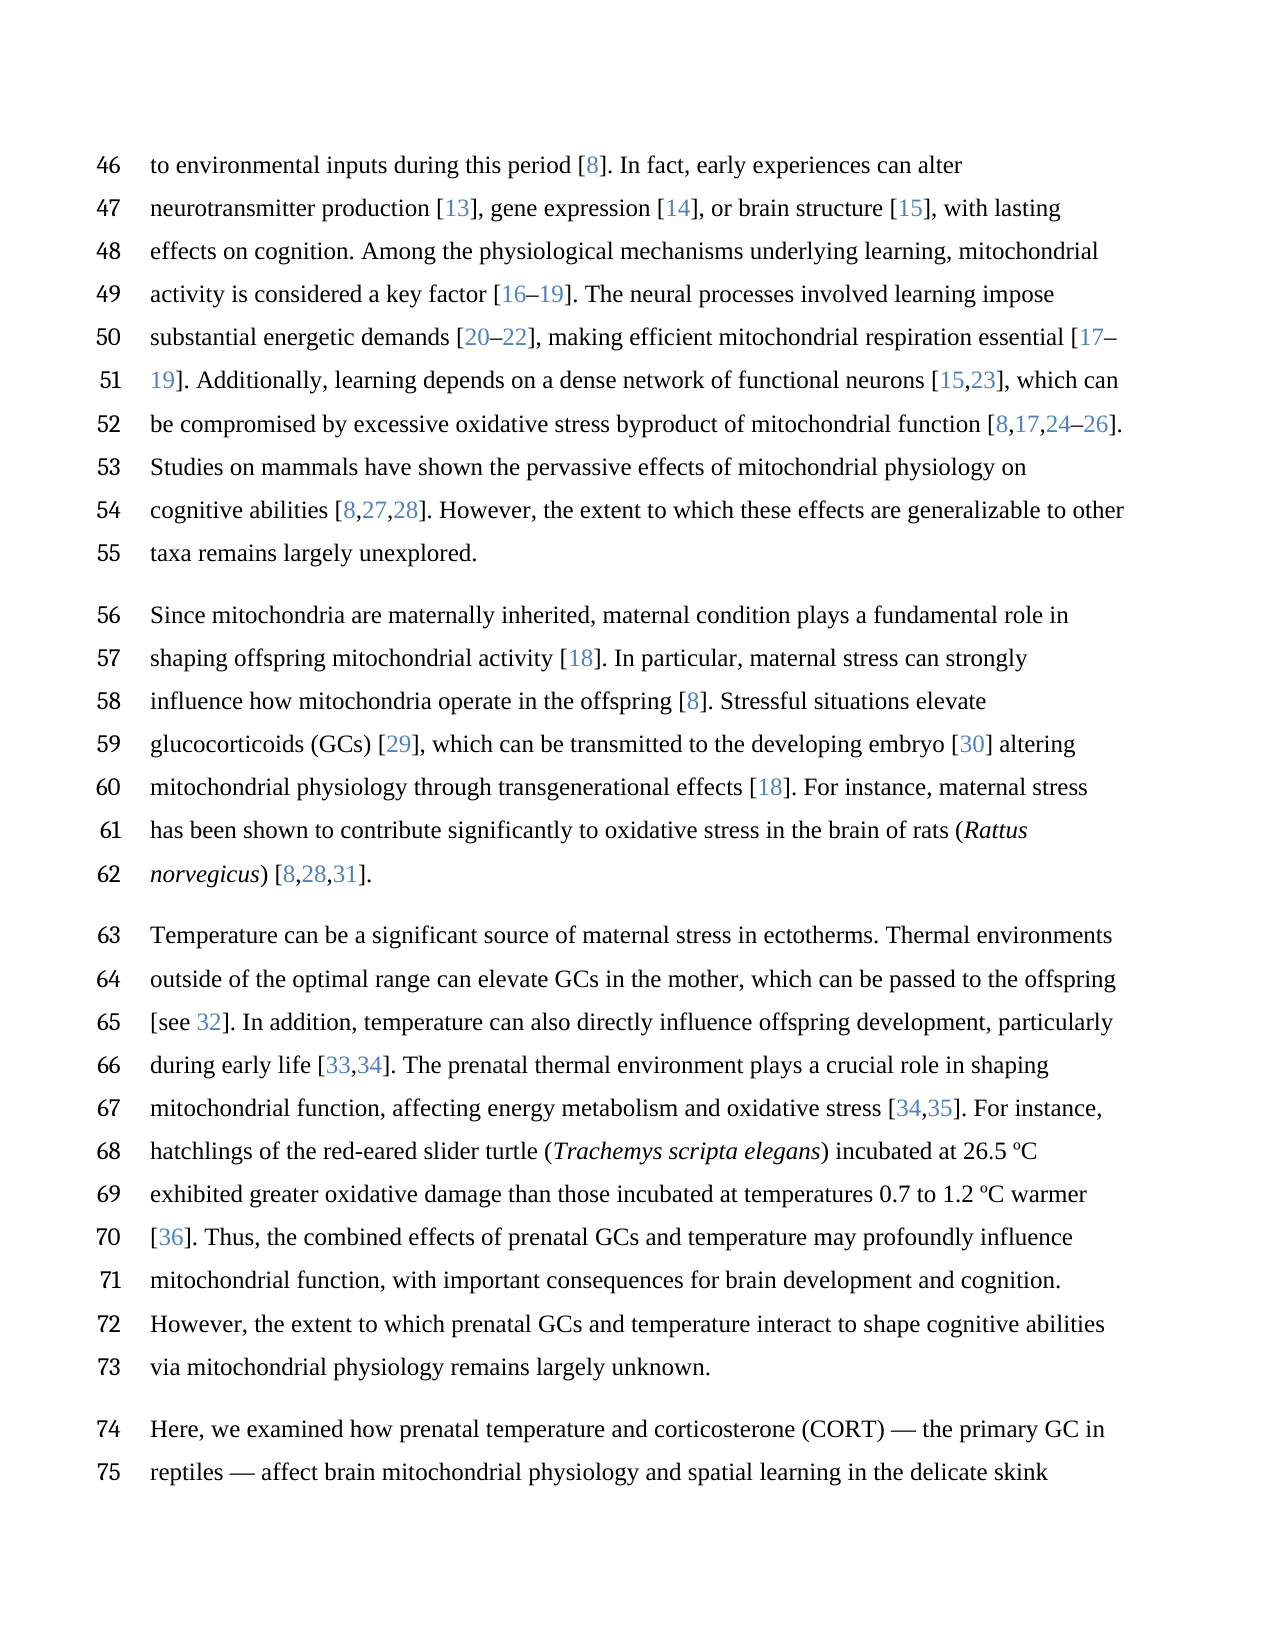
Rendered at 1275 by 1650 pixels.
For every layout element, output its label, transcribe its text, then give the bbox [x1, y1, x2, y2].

text Since mitochondria are maternally inherited, maternal condition plays a fundamental role in shaping offspring mitochondrial activity [18]. In particular, maternal stress can strongly influence how mitochondria operate in the offspring [8]. Stressful situations elevate glucocorticoids (GCs) [29], which can be transmitted to the developing embryo [30] altering mitochondrial physiology through transgenerational effects [18]. For instance, maternal stress has been shown to contribute significantly to oxidative stress in the brain of rats (Rattus norvegicus) [8,28,31]. [150, 600, 1125, 887]
text Temperature can be a significant source of maternal stress in ectotherms. Thermal environments outside of the optimal range can elevate GCs in the mother, which can be passed to the offspring [see 32]. In addition, temperature can also directly influence offspring development, particularly during early life [33,34]. The prenatal thermal environment plays a crucial role in shaping mitochondrial function, affecting energy metabolism and oxidative stress [34,35]. For instance, hatchlings of the red-eared slider turtle (Trachemys scripta elegans) incubated at 26.5 ºC exhibited greater oxidative damage than those incubated at temperatures 0.7 to 1.2 ºC warmer [36]. Thus, the combined effects of prenatal GCs and temperature may profoundly influence mitochondrial function, with important consequences for brain development and cognition. However, the extent to which prenatal GCs and temperature interact to shape cognitive abilities via mitochondrial physiology remains largely unknown. [150, 921, 1125, 1381]
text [150, 150, 1125, 567]
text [150, 1414, 1125, 1486]
